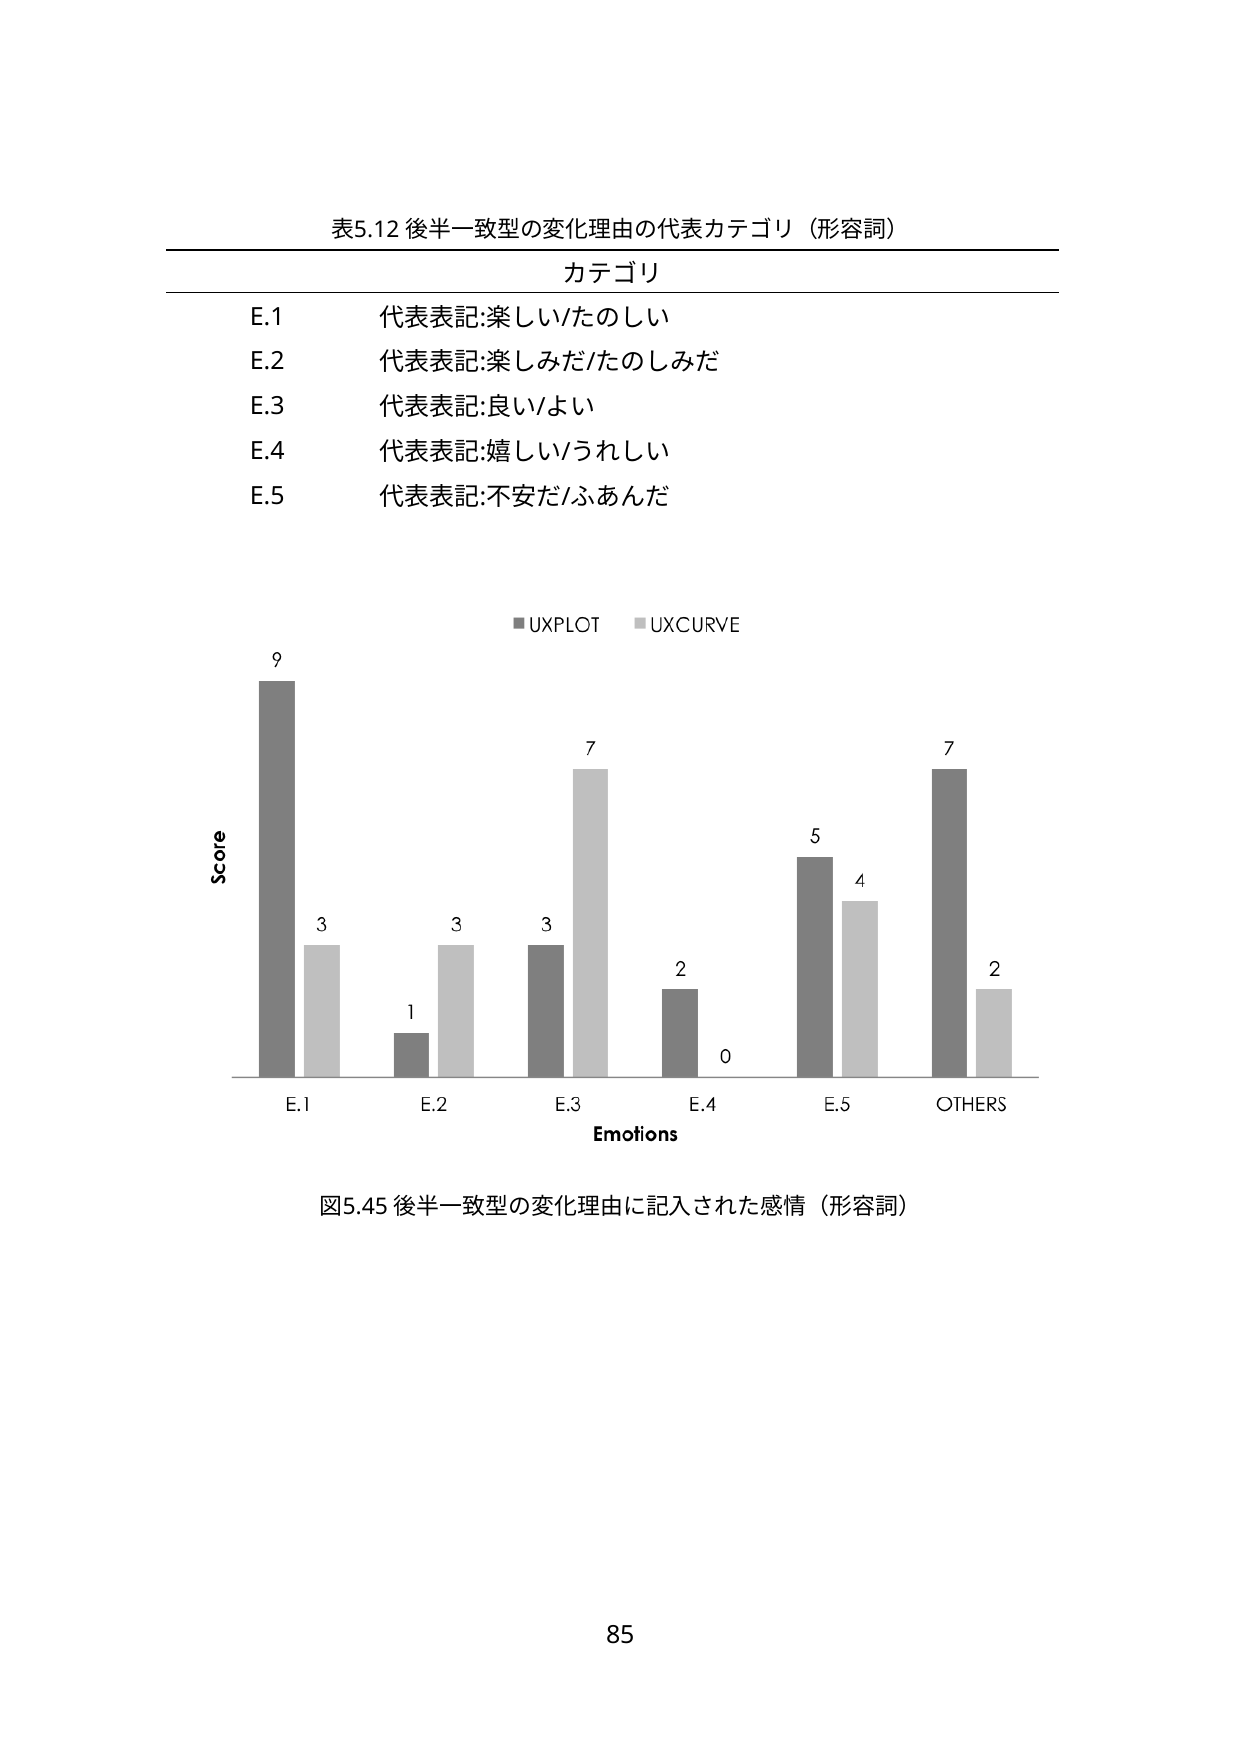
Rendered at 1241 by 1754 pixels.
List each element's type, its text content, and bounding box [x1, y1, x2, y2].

table_cell E.5 [166, 472, 368, 517]
picture [177, 558, 1063, 1172]
table_cell 代表表記:楽しい/たのしい [368, 293, 1058, 337]
table_cell E.2 [166, 337, 368, 382]
table_header カテゴリ [166, 251, 1058, 292]
table_cell E.4 [166, 427, 368, 472]
table_cell 代表表記:不安だ/ふあんだ [368, 472, 1058, 517]
table_cell 代表表記:良い/よい [368, 382, 1058, 427]
table_cell 代表表記:楽しみだ/たのしみだ [368, 337, 1058, 382]
table_cell E.3 [166, 382, 368, 427]
table_cell E.1 [166, 293, 368, 337]
table_cell 代表表記:嬉しい/うれしい [368, 427, 1058, 472]
